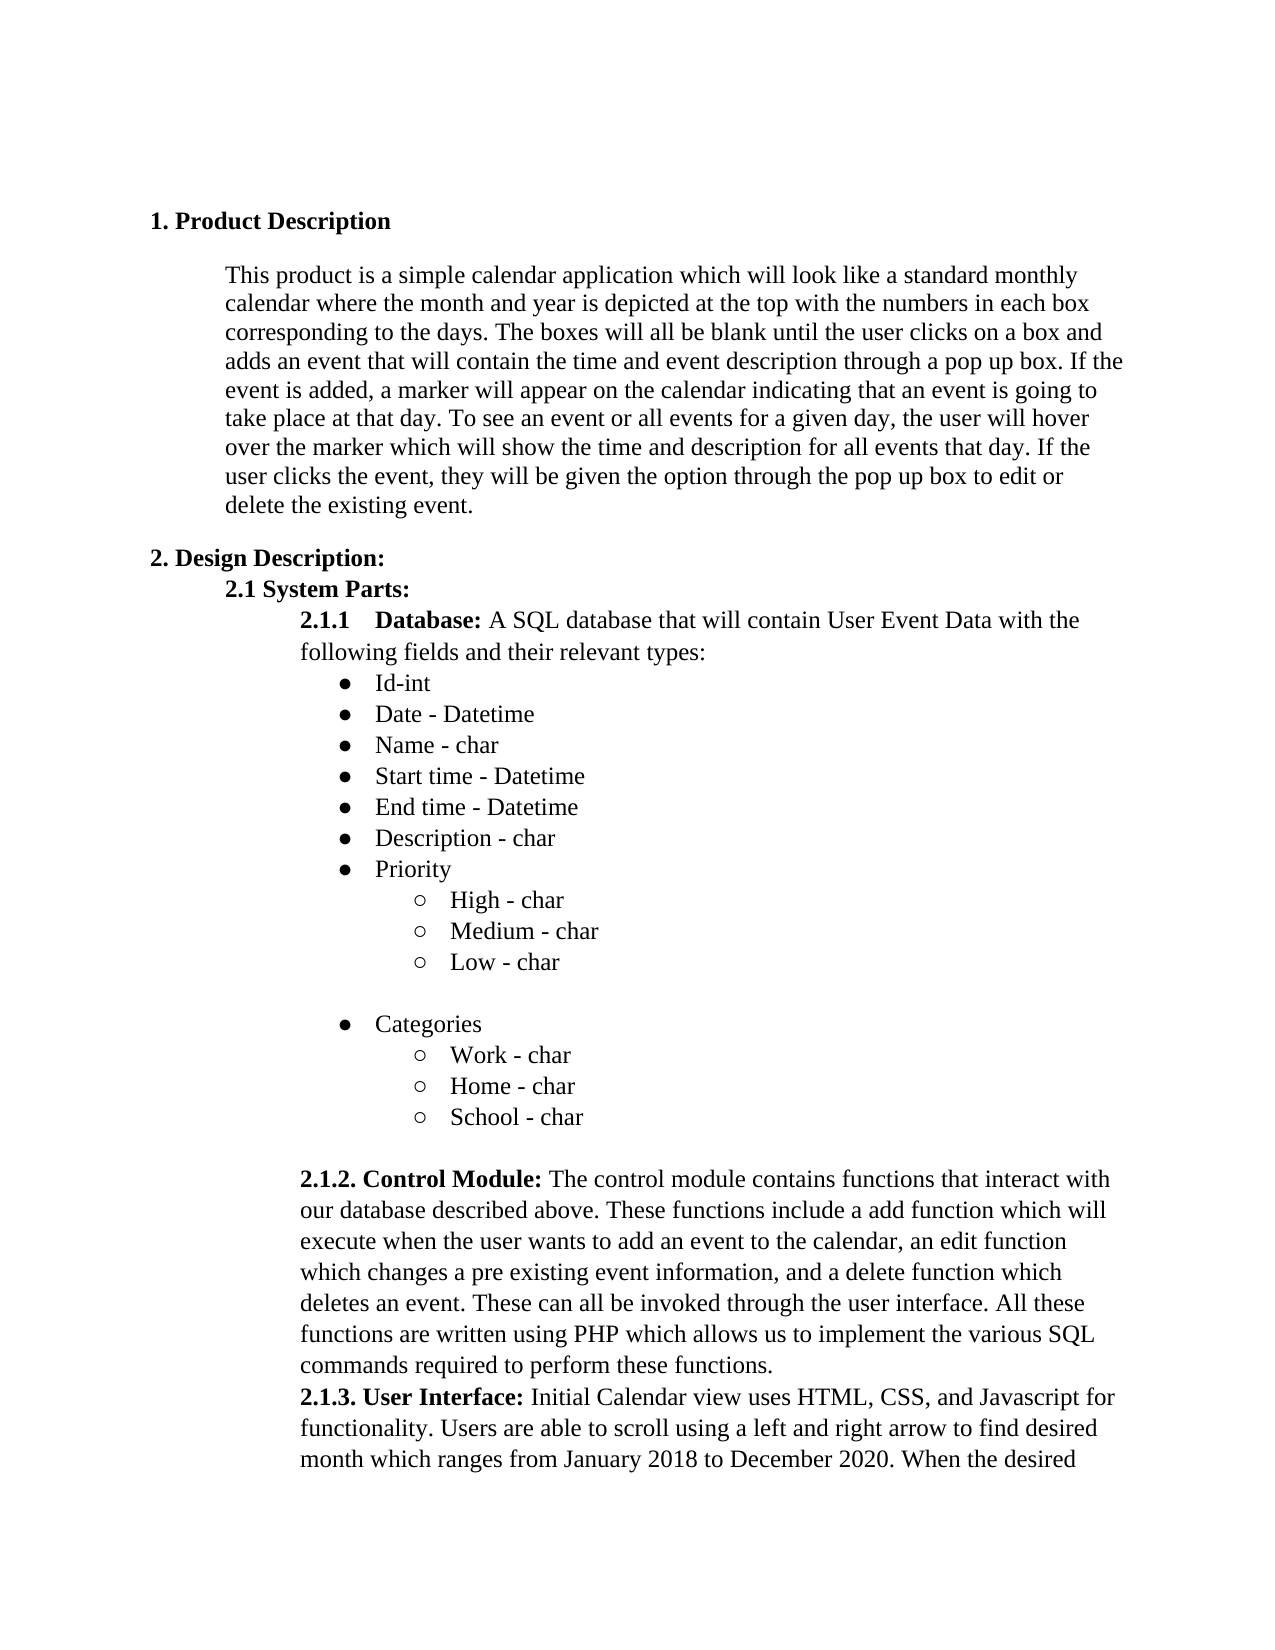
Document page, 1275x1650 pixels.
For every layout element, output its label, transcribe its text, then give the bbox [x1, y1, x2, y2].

text 2.1.2. Control Module: The control module contains functions that interact with our database described above. These functions include a add function which will execute when the user wants to add an event to the calendar, an edit function which changes a pre existing event information, and a delete function which deletes an event. These can all be invoked through the user interface. All these functions are written using PHP which allows us to implement the various SQL commands required to perform these functions. [300, 1164, 1125, 1379]
list Medium - char [412, 916, 1125, 945]
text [300, 1382, 1125, 1472]
list Name - char [337, 730, 1125, 758]
list School - char [412, 1102, 1125, 1131]
list Date - Datetime [337, 699, 1125, 727]
list Low - char [412, 947, 1125, 976]
list End time - Datetime [337, 792, 1125, 821]
list Start time - Datetime [337, 761, 1125, 789]
text 2. Design Description: [150, 543, 1125, 572]
list Description - char [337, 823, 1125, 852]
list High - char [412, 885, 1125, 914]
text This product is a simple calendar application which will look like a standard monthly calendar where the month and year is depicted at the top with the numbers in each box corresponding to the days. The boxes will all be blank until the user clicks on a box and adds an event that will contain the time and event description through a pop up box. If the event is added, a marker will appear on the calendar indicating that an event is going to take place at that day. To see an event or all events for a given day, the user will hover over the marker which will show the time and description for all events that day. If the user clicks the event, they will be given the option through the pop up box to edit or delete the existing event. [225, 260, 1125, 518]
list Categories [337, 1009, 1125, 1038]
list Work - char [412, 1040, 1125, 1069]
text 1. Product Description [150, 206, 1125, 235]
list Home - char [412, 1071, 1125, 1100]
list Id-int [337, 668, 1125, 696]
list Priority [337, 854, 1125, 883]
text 2.1 System Parts: [150, 574, 1125, 603]
text 2.1.1 Database: A SQL database that will contain User Event Data with the following fields and their relevant types: [300, 606, 1125, 665]
